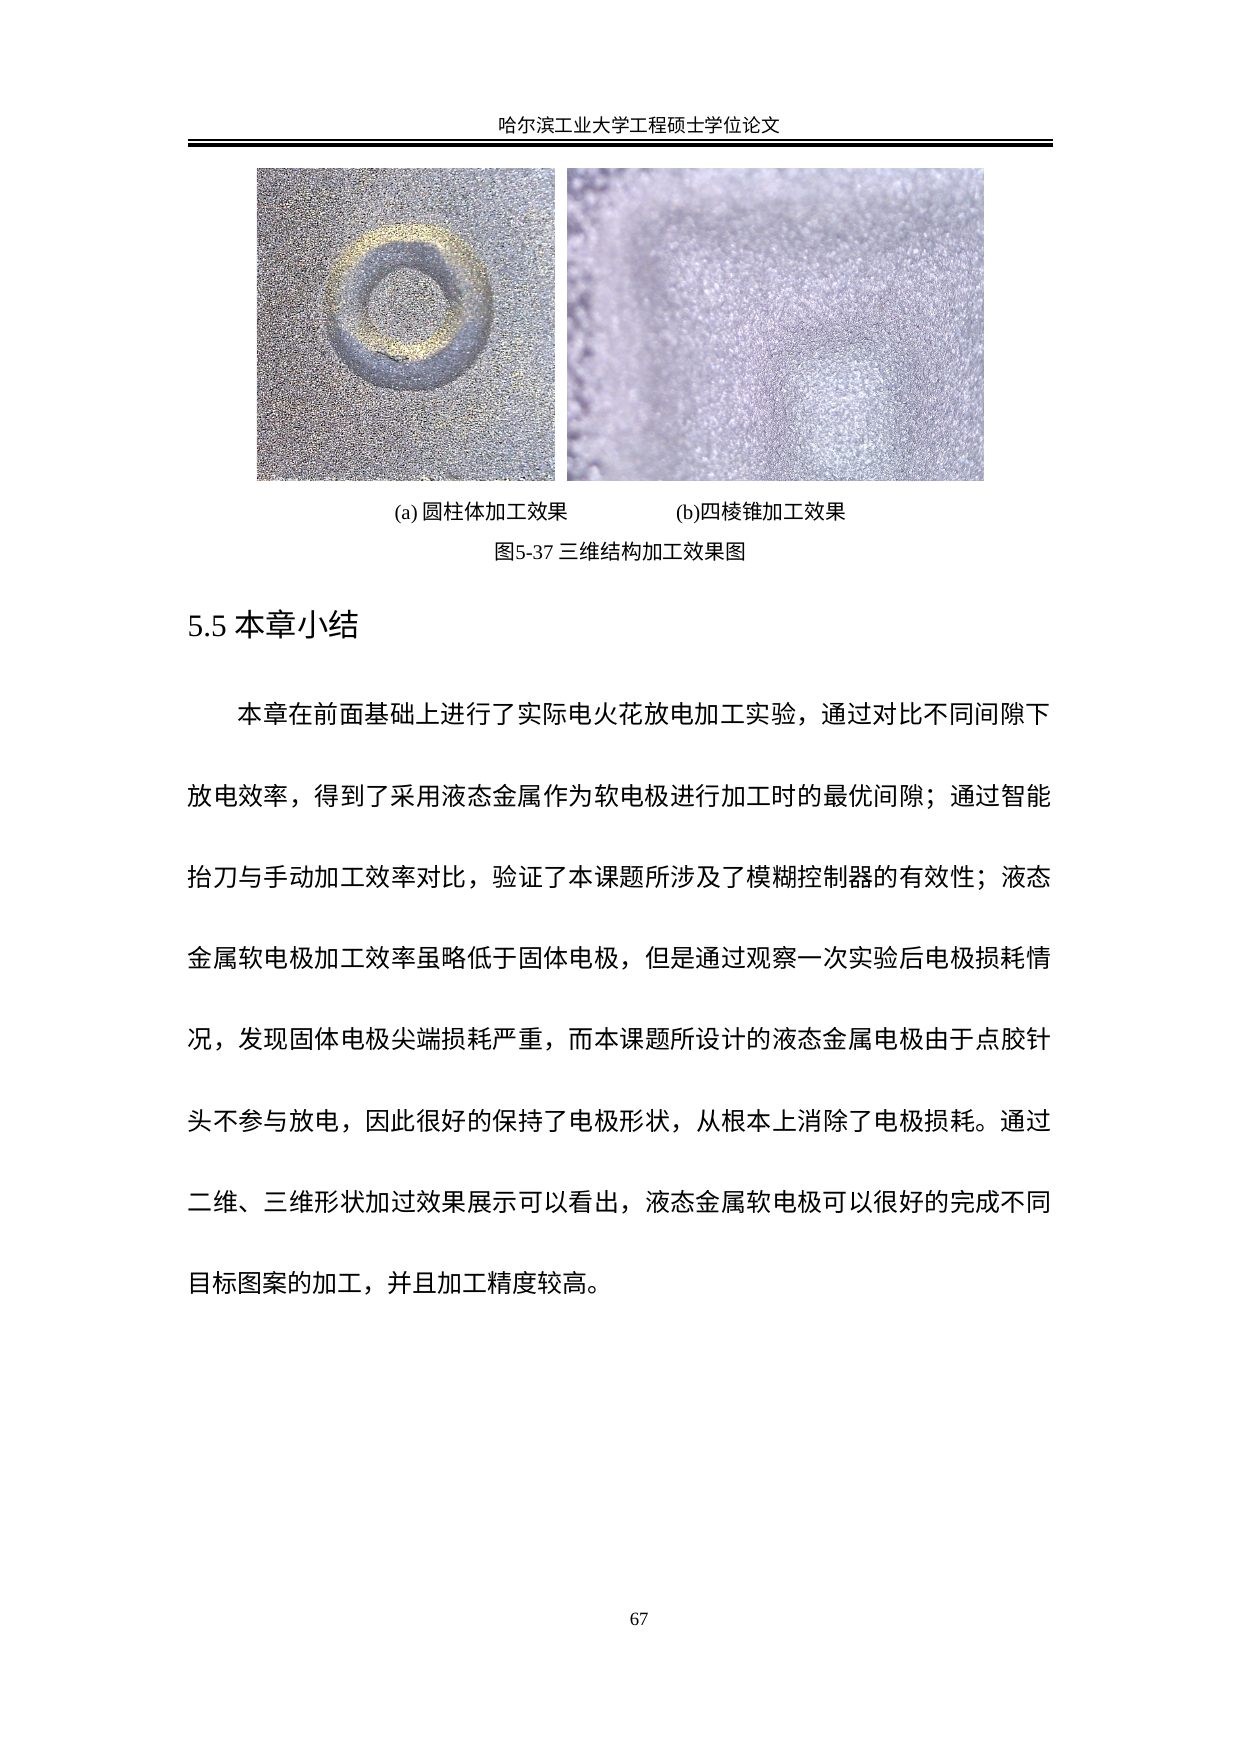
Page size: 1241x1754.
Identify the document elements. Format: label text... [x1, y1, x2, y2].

picture [256, 168, 555, 481]
text (a) 圆柱体加工效果 (b)四棱锥加工效果 [187, 494, 1053, 527]
text 本章在前面基础上进行了实际电火花放电加工实验，通过对比不同间隙下放电效率，得到了采用液态金属作为软电极进行加工时的最优间隙；通过智能抬刀与手动加工效率对比，验证了本课题所涉及了模糊控制器的有效性；液态金属软电极加工效率虽略低于固体电极，但是通过观察一次实验后电极损耗情况，发现固体电极尖端损耗严重，而本课题所设计的液态金属电极由于点胶针头不参与放电，因此很好的保持了电极形状，从根本上消除了电极损耗。通过二维、三维形状加过效果展示可以看出，液态金属软电极可以很好的完成不同目标图案的加工，并且加工精度较高。 [187, 681, 1053, 1314]
subtitle 本章小结 [187, 590, 1053, 655]
picture [567, 168, 984, 481]
